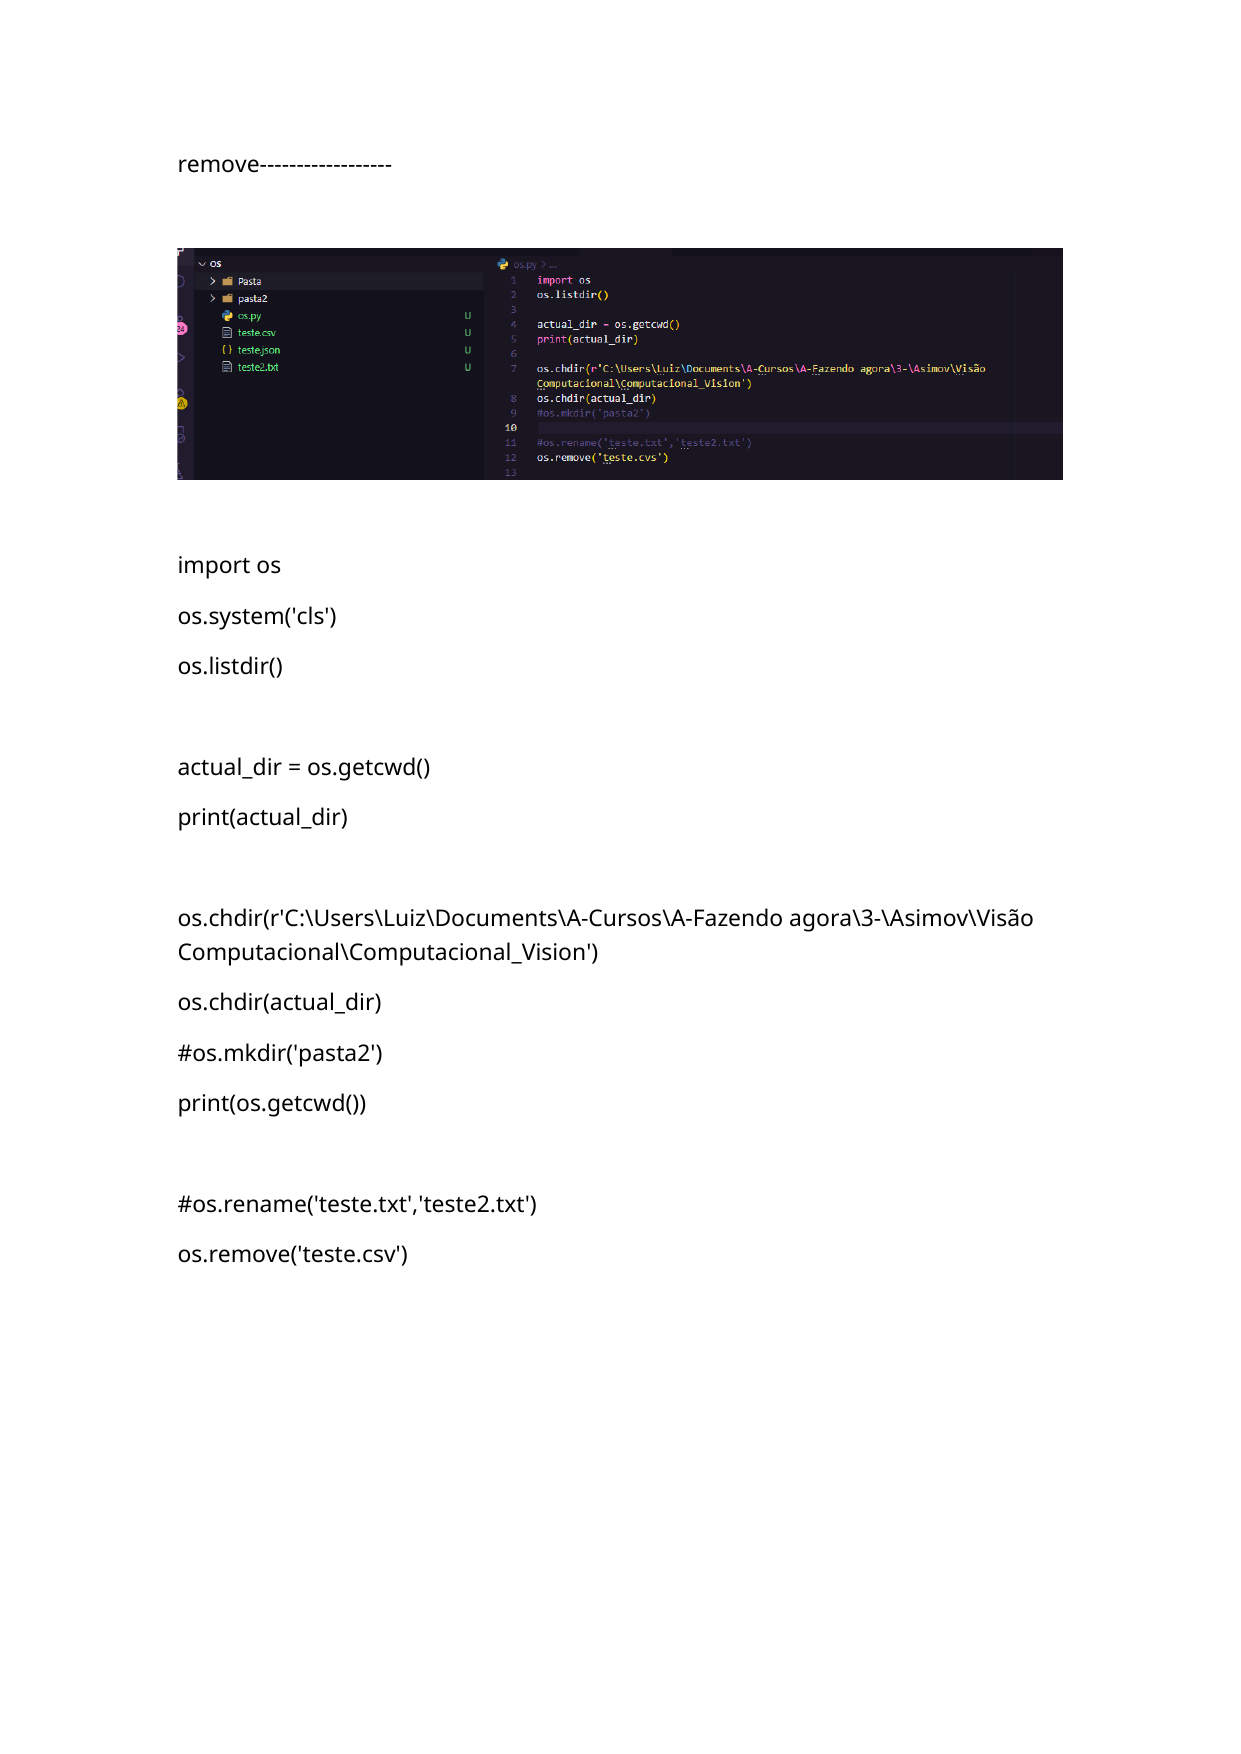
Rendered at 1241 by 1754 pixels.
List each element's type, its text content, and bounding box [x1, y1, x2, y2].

text #os.rename('teste.txt','teste2.txt') [177, 1188, 1063, 1219]
text os.listdir() [177, 650, 1063, 681]
text os.remove('teste.csv') [177, 1238, 1063, 1269]
text print(os.getcwd()) [177, 1087, 1063, 1118]
text import os [177, 549, 1063, 580]
text print(actual_dir) [177, 801, 1063, 832]
text actual_dir = os.getcwd() [177, 751, 1063, 782]
text os.system('cls') [177, 599, 1063, 631]
text os.chdir(actual_dir) [177, 986, 1063, 1017]
text os.chdir(r'C:\Users\Luiz\Documents\A-Cursos\A-Fazendo agora\3-\Asimov\Visão Computacional\Computacional_Vision') [177, 902, 1063, 967]
text #os.mkdir('pasta2') [177, 1037, 1063, 1068]
text remove------------------ [177, 148, 1063, 179]
picture [177, 248, 1063, 480]
